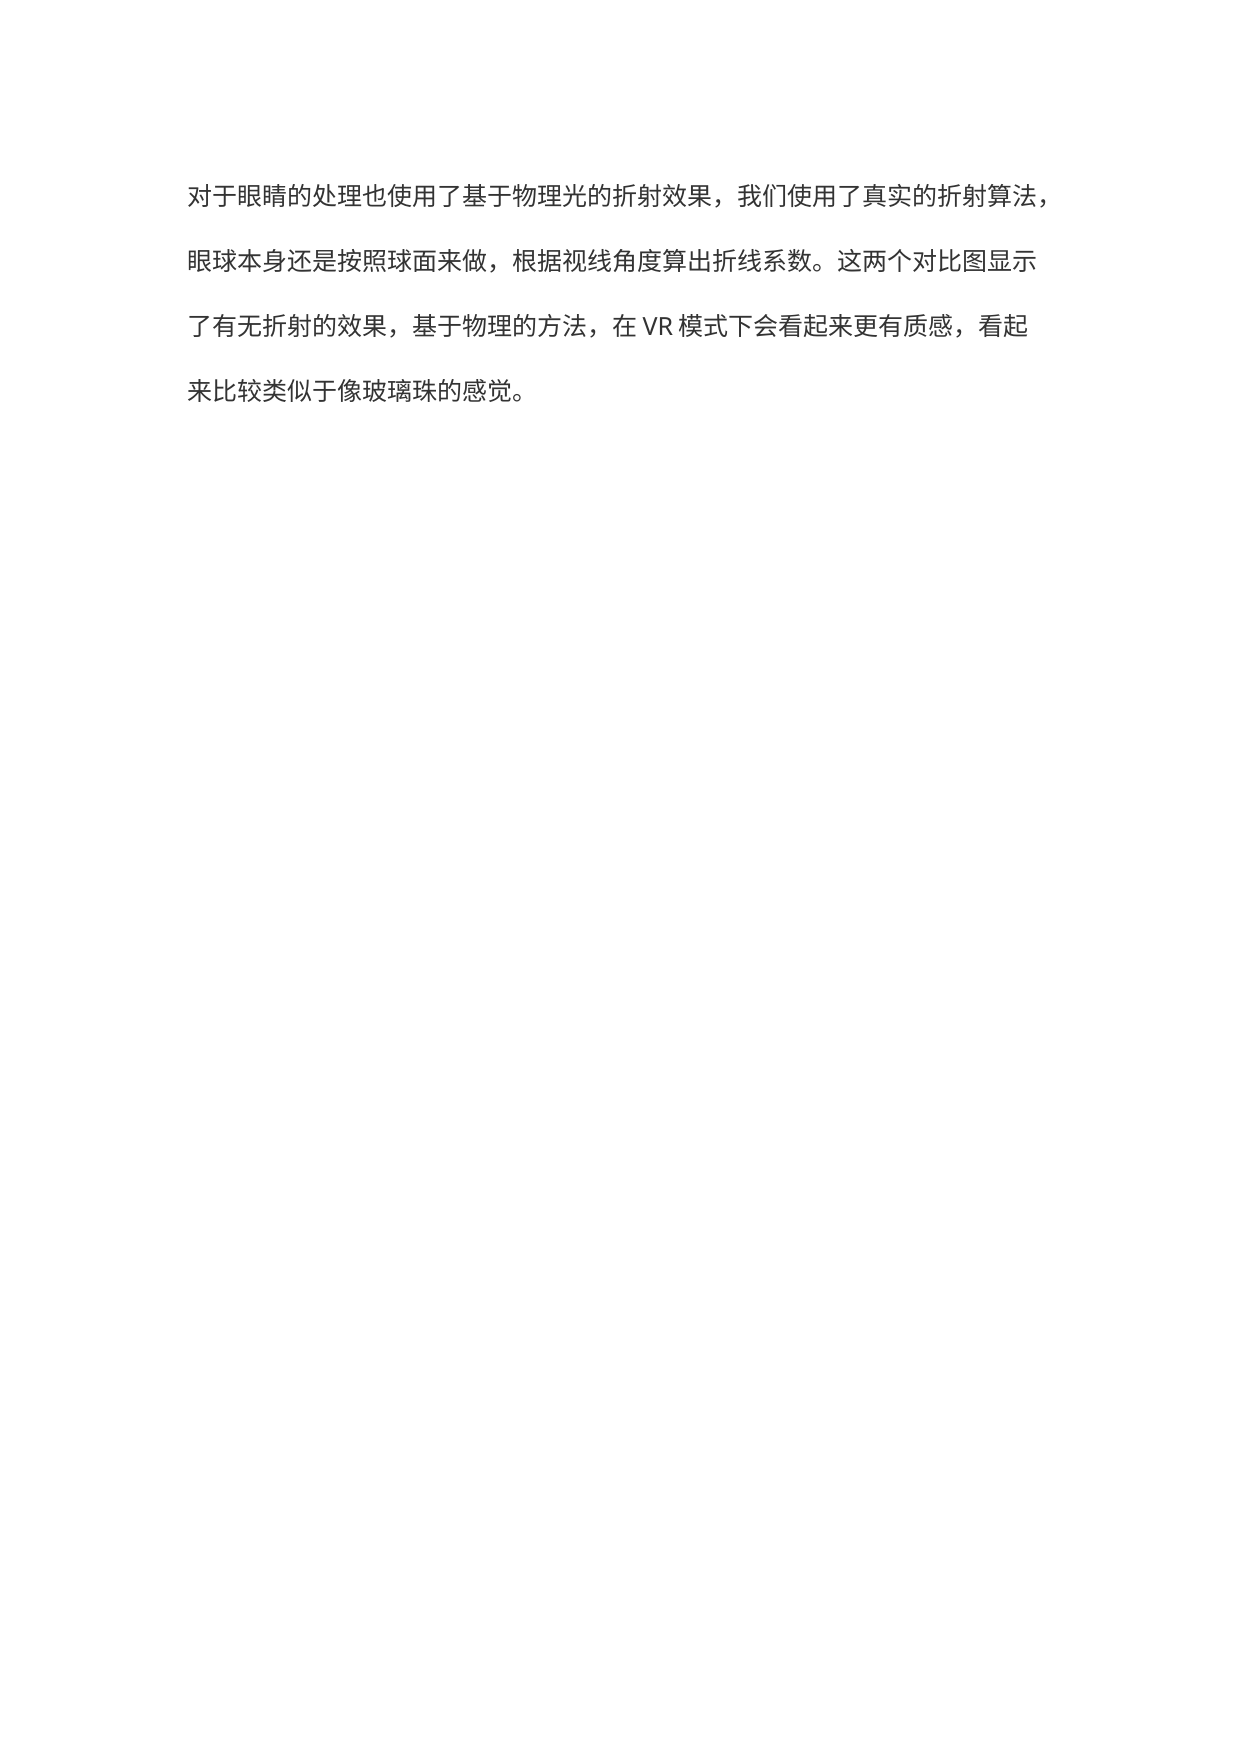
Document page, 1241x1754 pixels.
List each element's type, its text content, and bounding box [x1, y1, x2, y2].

text 对于眼睛的处理也使用了基于物理光的折射效果，我们使用了真实的折射算法，眼球本身还是按照球面来做，根据视线角度算出折线系数。这两个对比图显示了有无折射的效果，基于物理的方法，在VR模式下会看起来更有质感，看起来比较类似于像玻璃珠的感觉。 [187, 162, 1053, 422]
